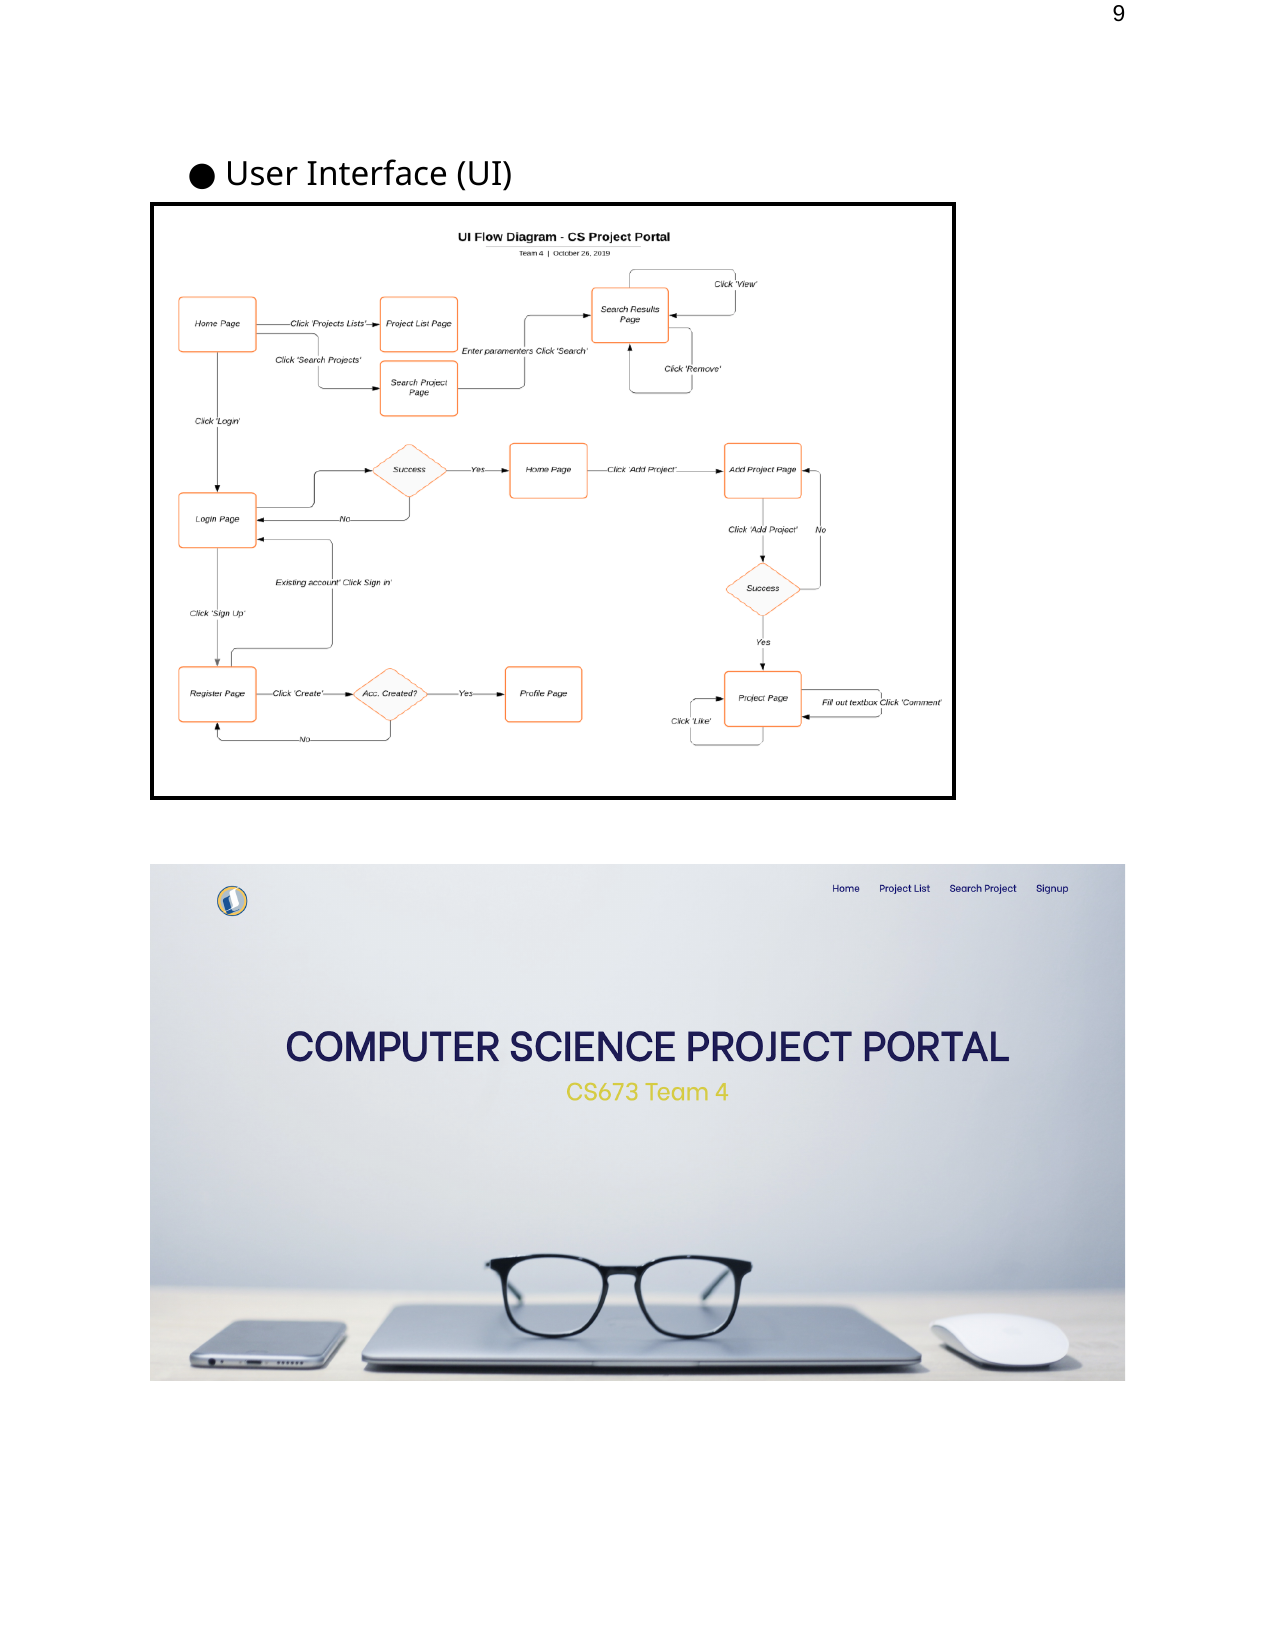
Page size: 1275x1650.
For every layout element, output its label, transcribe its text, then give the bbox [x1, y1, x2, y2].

list User Interface (UI) [187, 150, 1125, 195]
picture [154, 206, 952, 796]
picture [150, 864, 1125, 1381]
